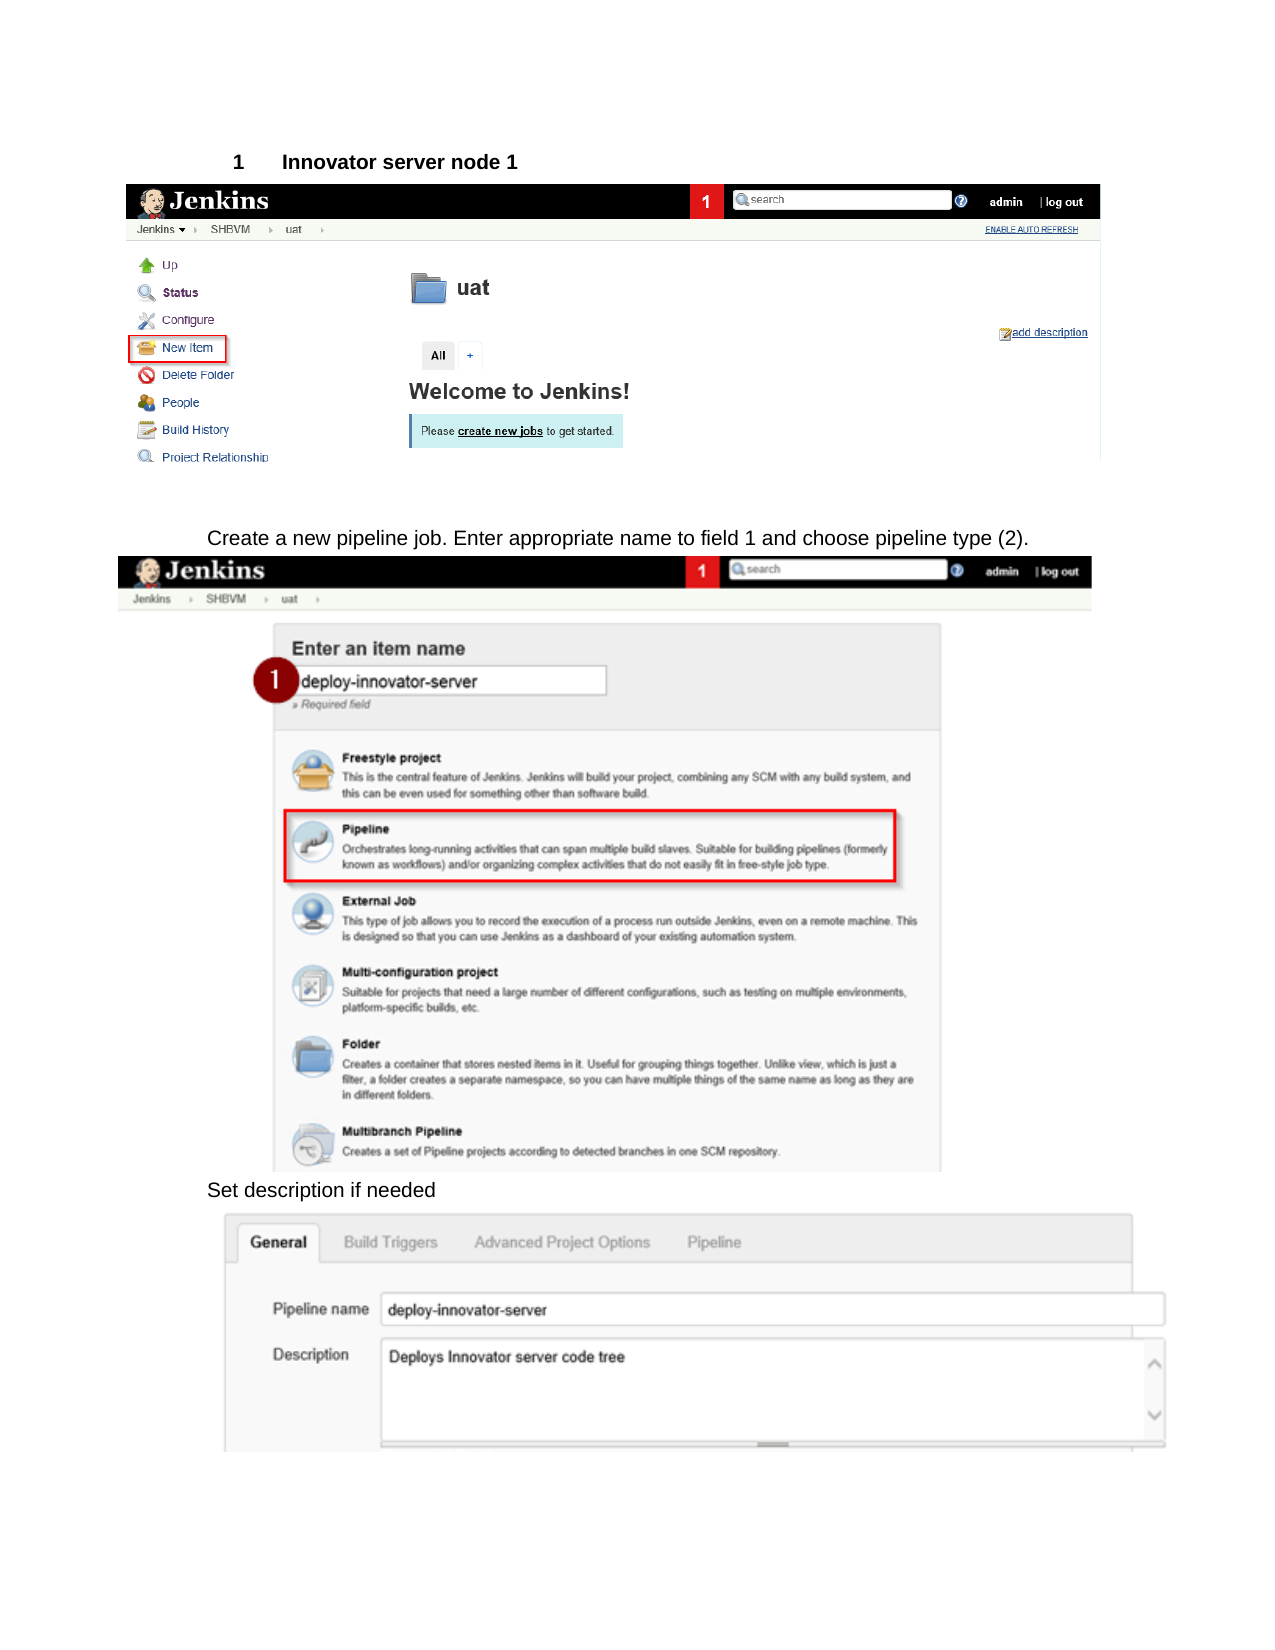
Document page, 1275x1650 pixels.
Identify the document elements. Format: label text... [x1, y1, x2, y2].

picture [126, 184, 1101, 462]
picture [206, 1207, 1182, 1452]
list Innovator server node 1 [244, 150, 1211, 174]
text Set description if needed [118, 1178, 1211, 1202]
picture [118, 556, 1092, 1172]
